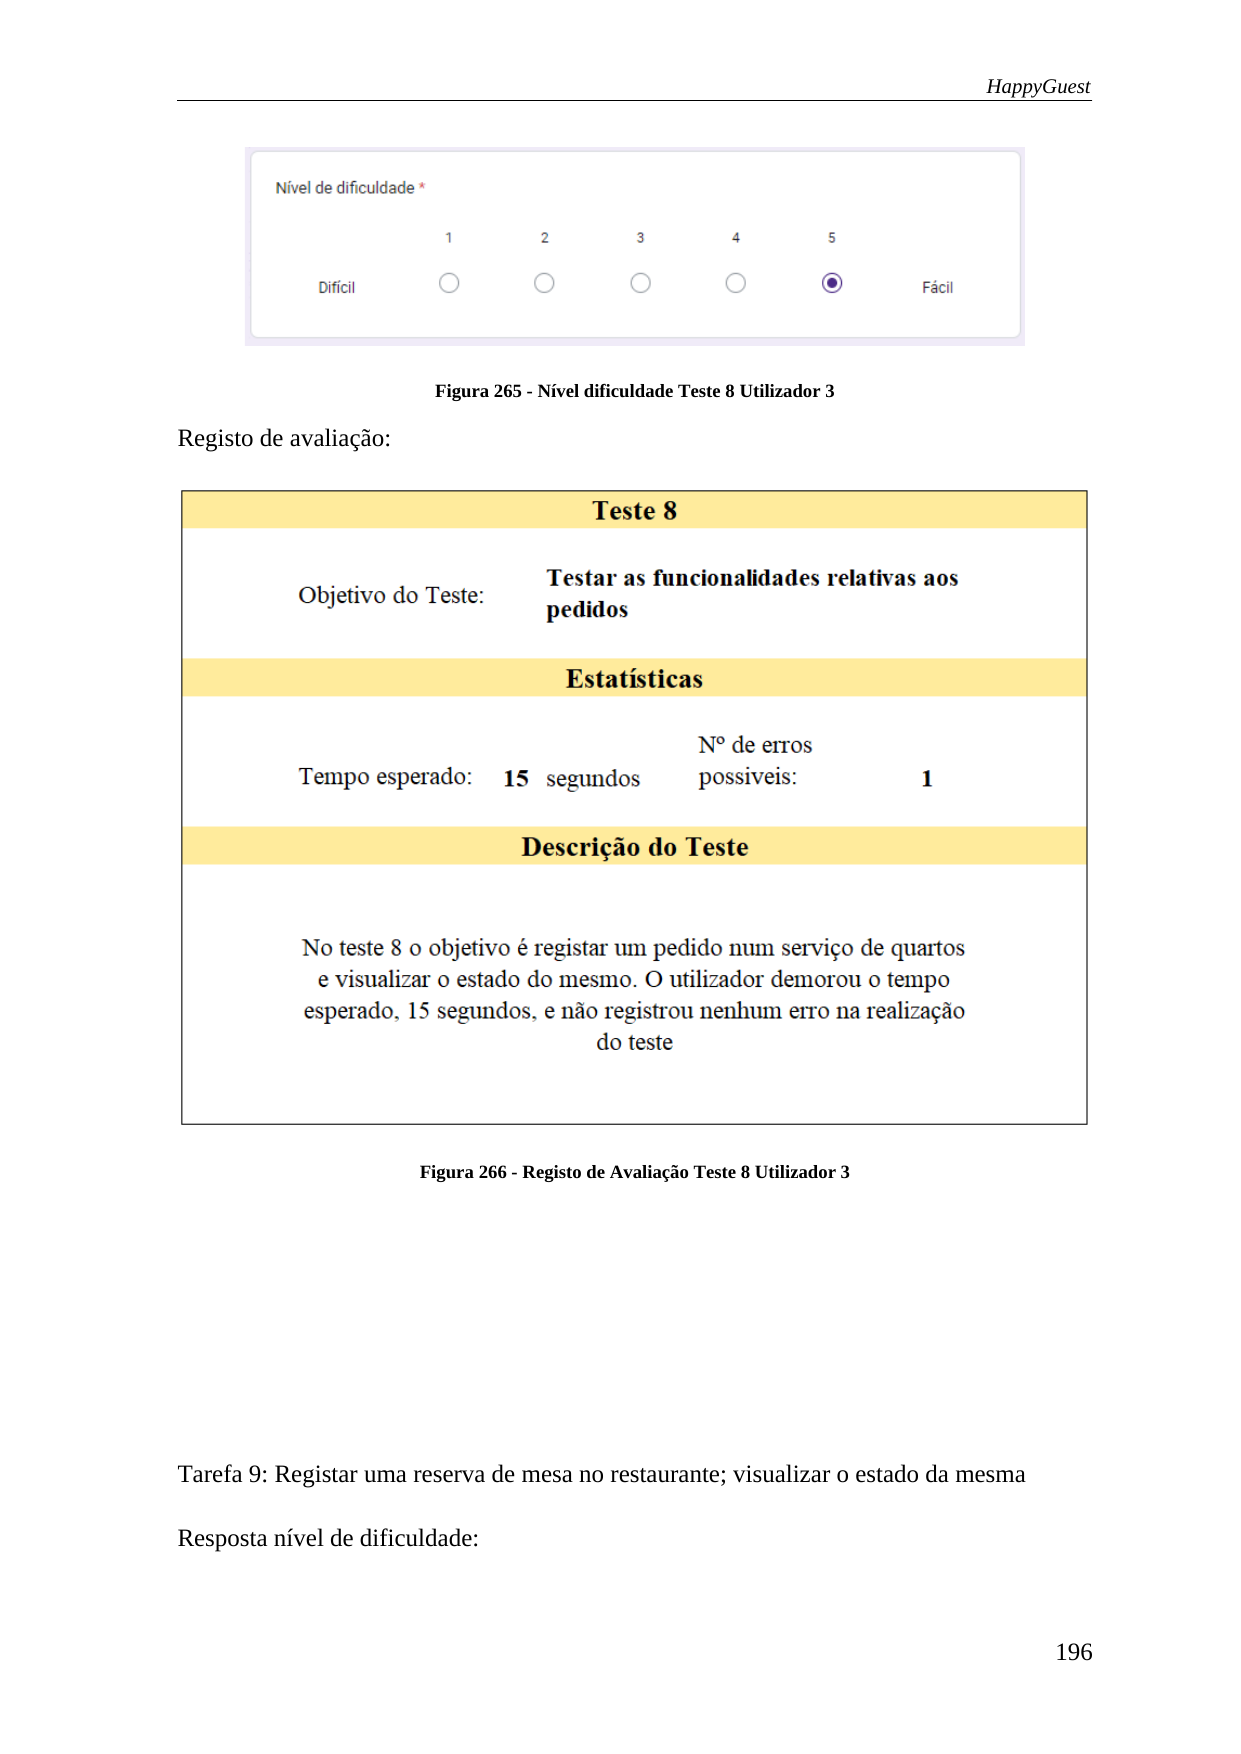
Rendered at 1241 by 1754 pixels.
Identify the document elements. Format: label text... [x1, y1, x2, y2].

picture [244, 147, 1025, 346]
text Registo de avaliação: [177, 423, 1092, 452]
text Tarefa 9: Registar uma reserva de mesa no restaurante; visualizar o estado da mesma [177, 1459, 1092, 1488]
text Resposta nível de dificuldade: [177, 1523, 1092, 1552]
text Figura - Registo de Avaliação Teste 8 Utilizador 3 [177, 1161, 1092, 1183]
picture [177, 486, 1093, 1127]
text Figura - Nível dificuldade Teste 8 Utilizador 3 [177, 380, 1092, 402]
